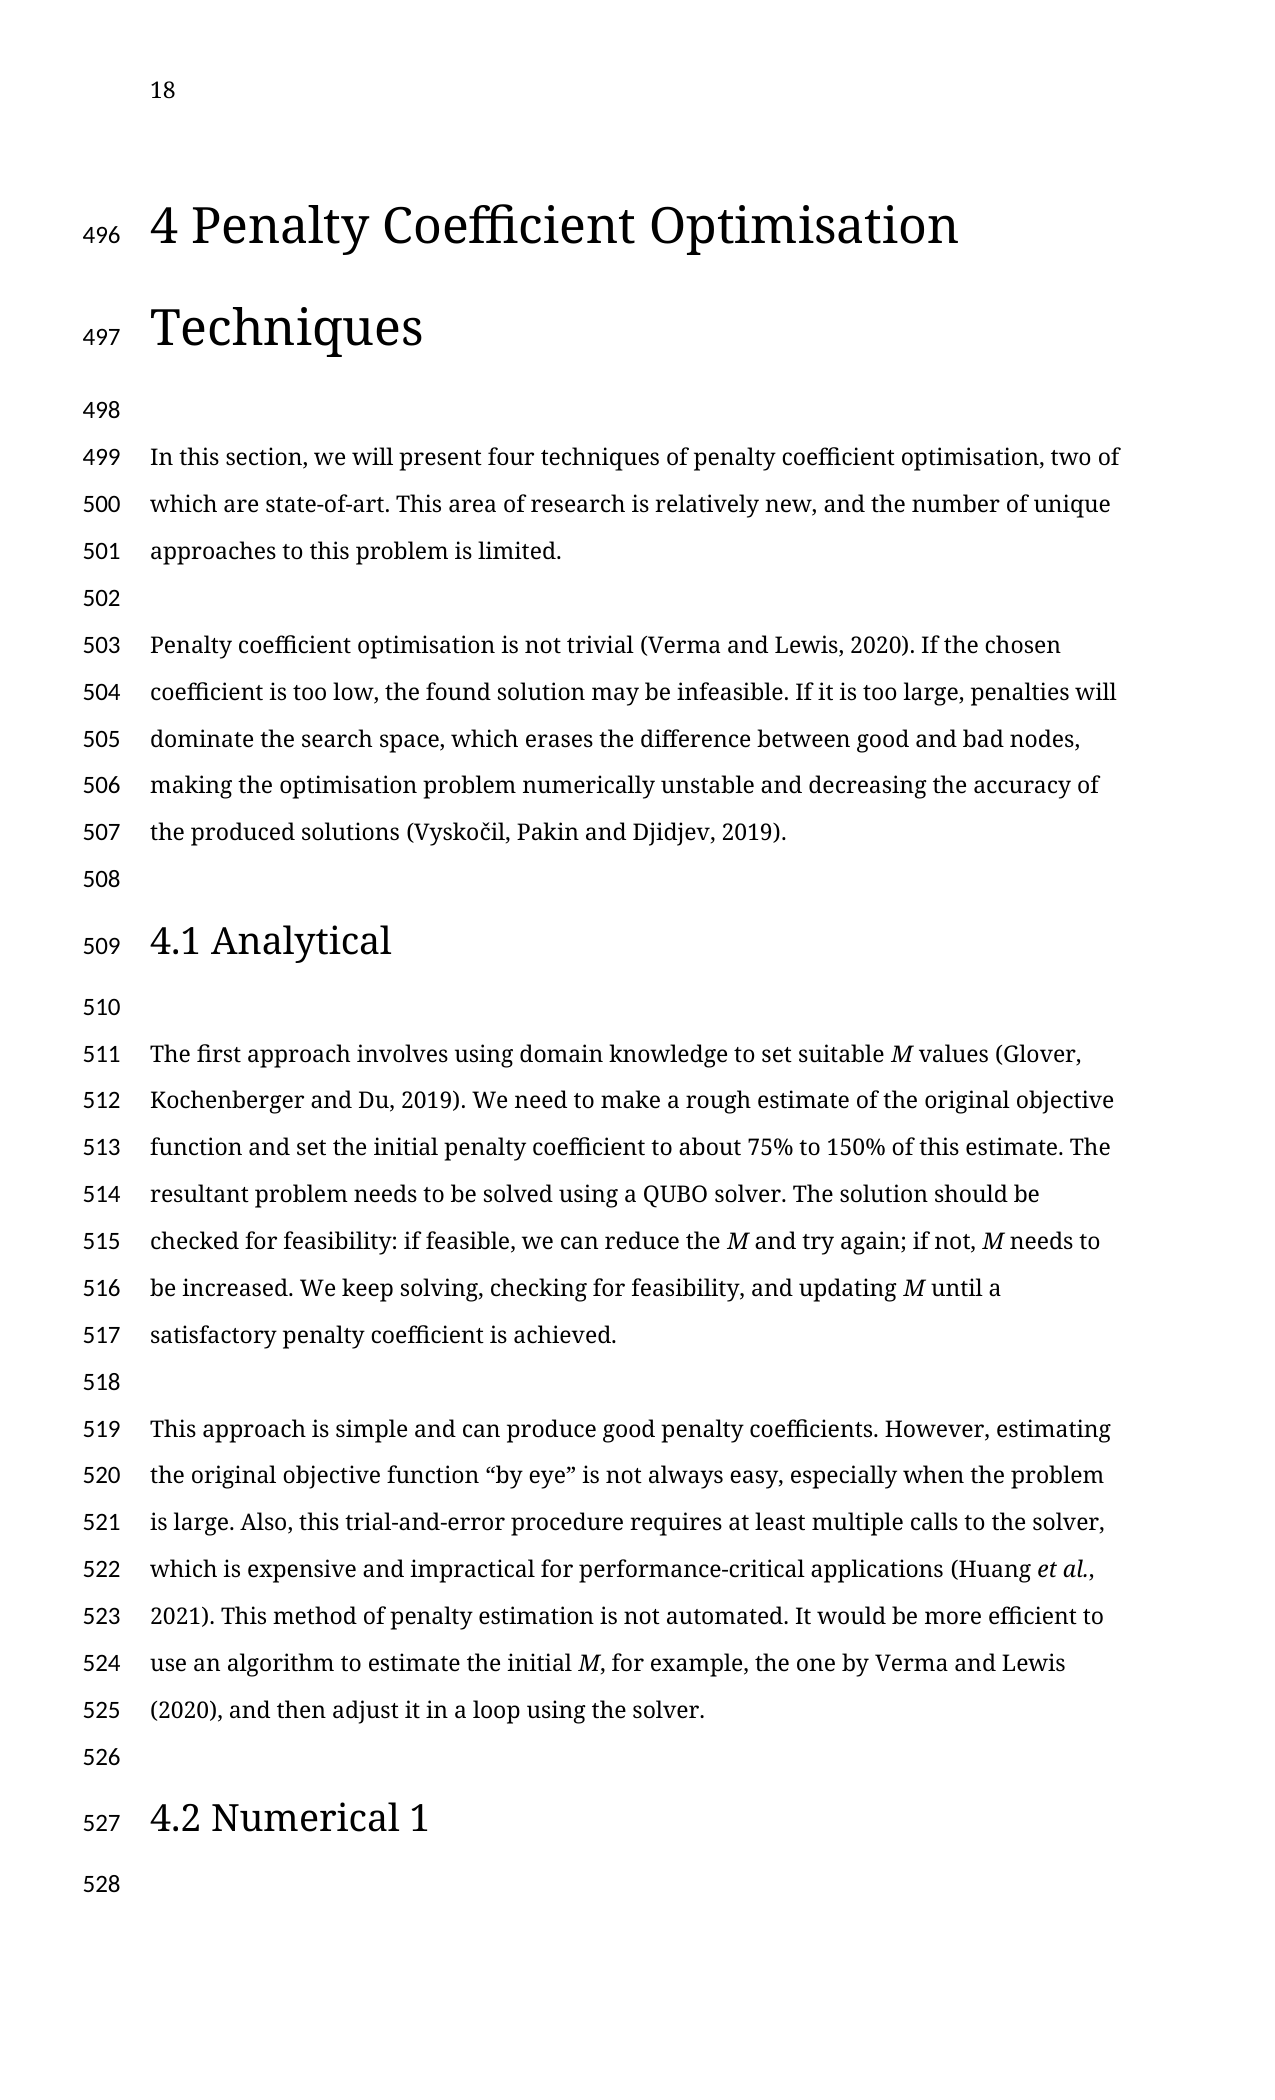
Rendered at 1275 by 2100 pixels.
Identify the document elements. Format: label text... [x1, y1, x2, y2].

text This approach is simple and can produce good penalty coefficients. However, estimating the original objective function “by eye” is not always easy, especially when the problem is large. Also, this trial-and-error procedure requires at least multiple calls to the solver, which is expensive and impractical for performance-critical applications (Huang et al., 2021). This method of penalty estimation is not automated. It would be more efficient to use an algorithm to estimate the initial M, for example, the one by Verma and Lewis (2020), and then adjust it in a loop using the solver. [150, 1413, 1125, 1725]
subtitle 4.1 Analytical [150, 914, 1125, 965]
text The first approach involves using domain knowledge to set suitable M values (Glover, Kochenberger and Du, 2019). We need to make a rough estimate of the original objective function and set the initial penalty coefficient to about 75% to 150% of this estimate. The resultant problem needs to be solved using a QUBO solver. The solution should be checked for feasibility: if feasible, we can reduce the M and try again; if not, M needs to be increased. We keep solving, checking for feasibility, and updating M until a satisfactory penalty coefficient is achieved. [150, 1038, 1125, 1350]
text Penalty coefficient optimisation is not trivial (Verma and Lewis, 2020). If the chosen coefficient is too low, the found solution may be infeasible. If it is too large, penalties will dominate the search space, which erases the difference between good and bad nodes, making the optimisation problem numerically unstable and decreasing the accuracy of the produced solutions (Vyskočil, Pakin and Djidjev, 2019). [150, 629, 1125, 847]
text In this section, we will present four techniques of penalty coefficient optimisation, two of which are state-of-art. This area of research is relatively new, and the number of unique approaches to this problem is limited. [150, 441, 1125, 566]
subtitle 4 Penalty Coefficient Optimisation Techniques [150, 190, 1125, 360]
subtitle 4.2 Numerical 1 [150, 1792, 1125, 1843]
